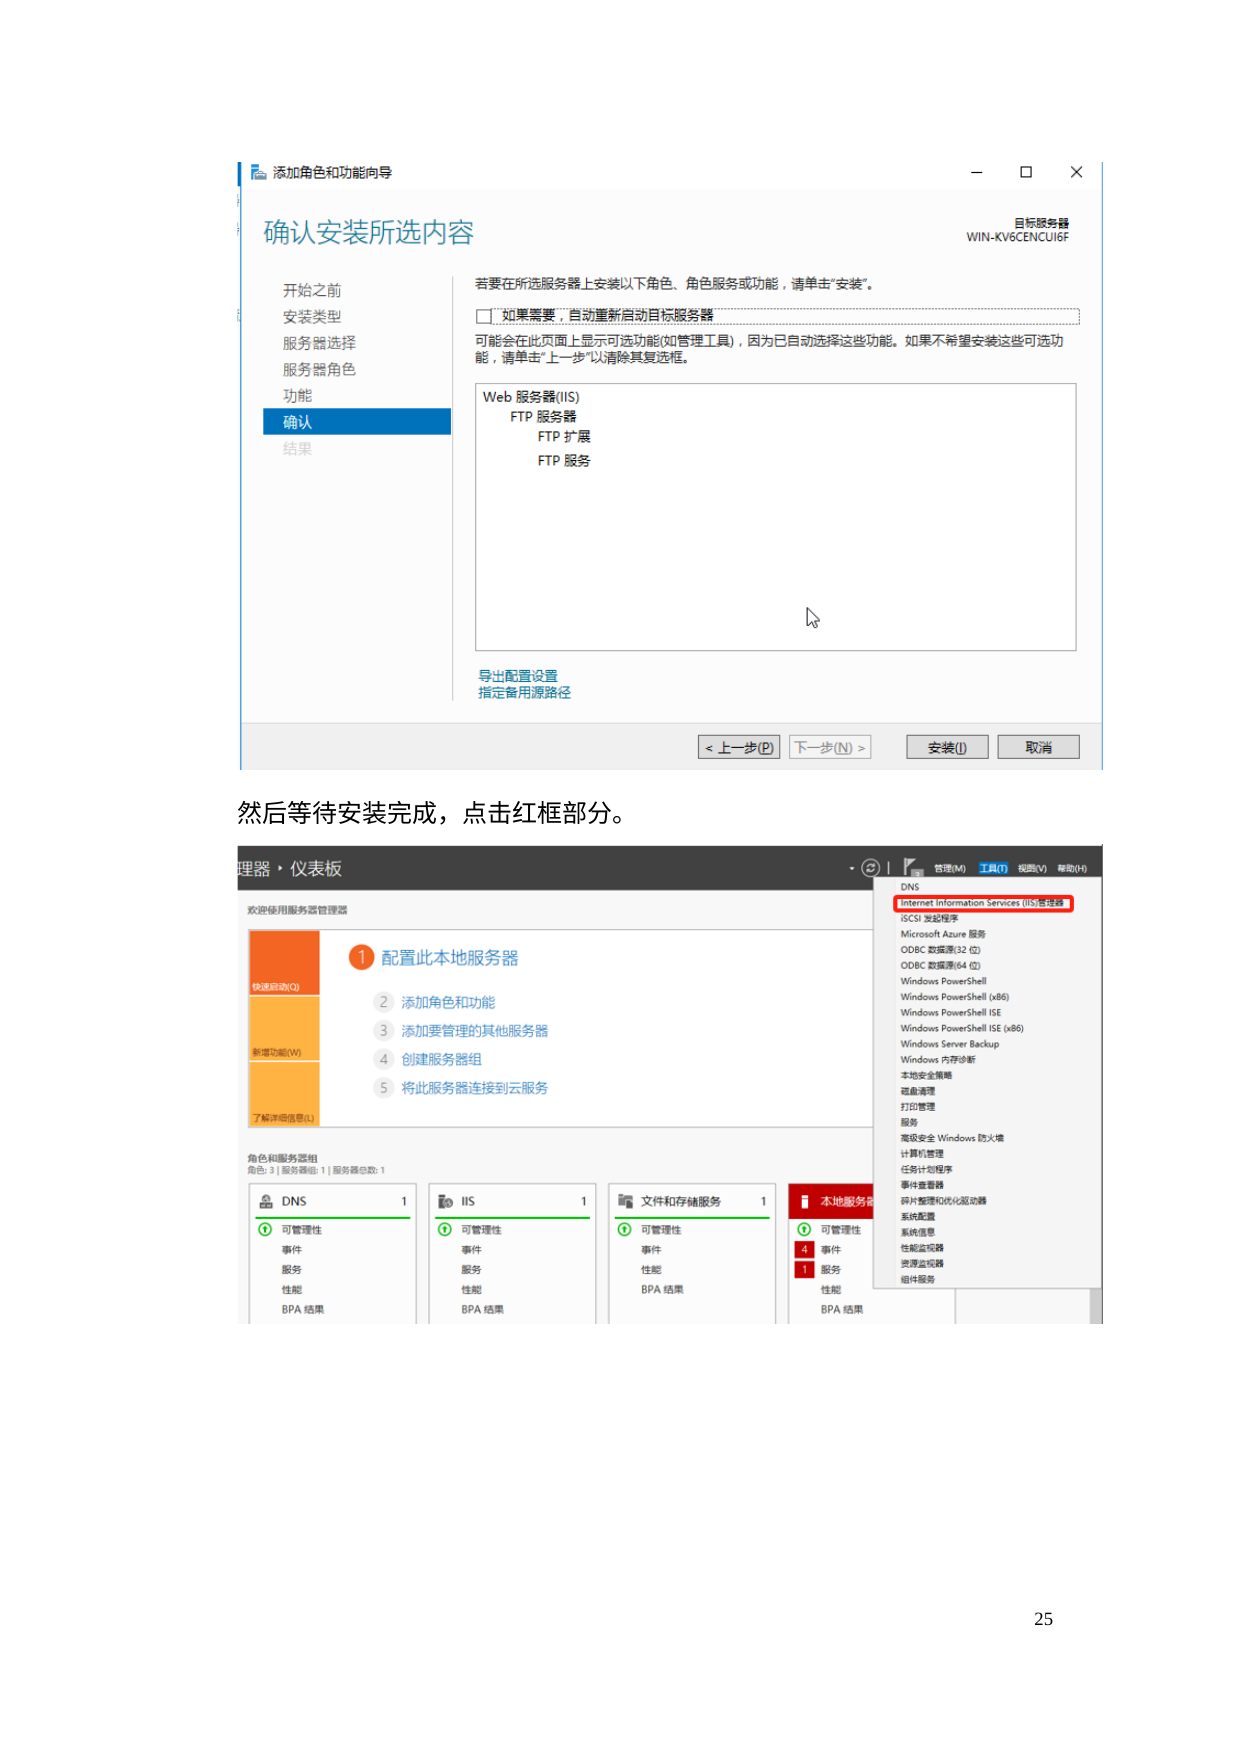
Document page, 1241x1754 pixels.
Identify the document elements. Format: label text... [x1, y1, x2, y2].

text 然后等待安装完成，点击红框部分。 [187, 779, 1053, 844]
picture [237, 162, 1103, 770]
picture [237, 844, 1103, 1324]
